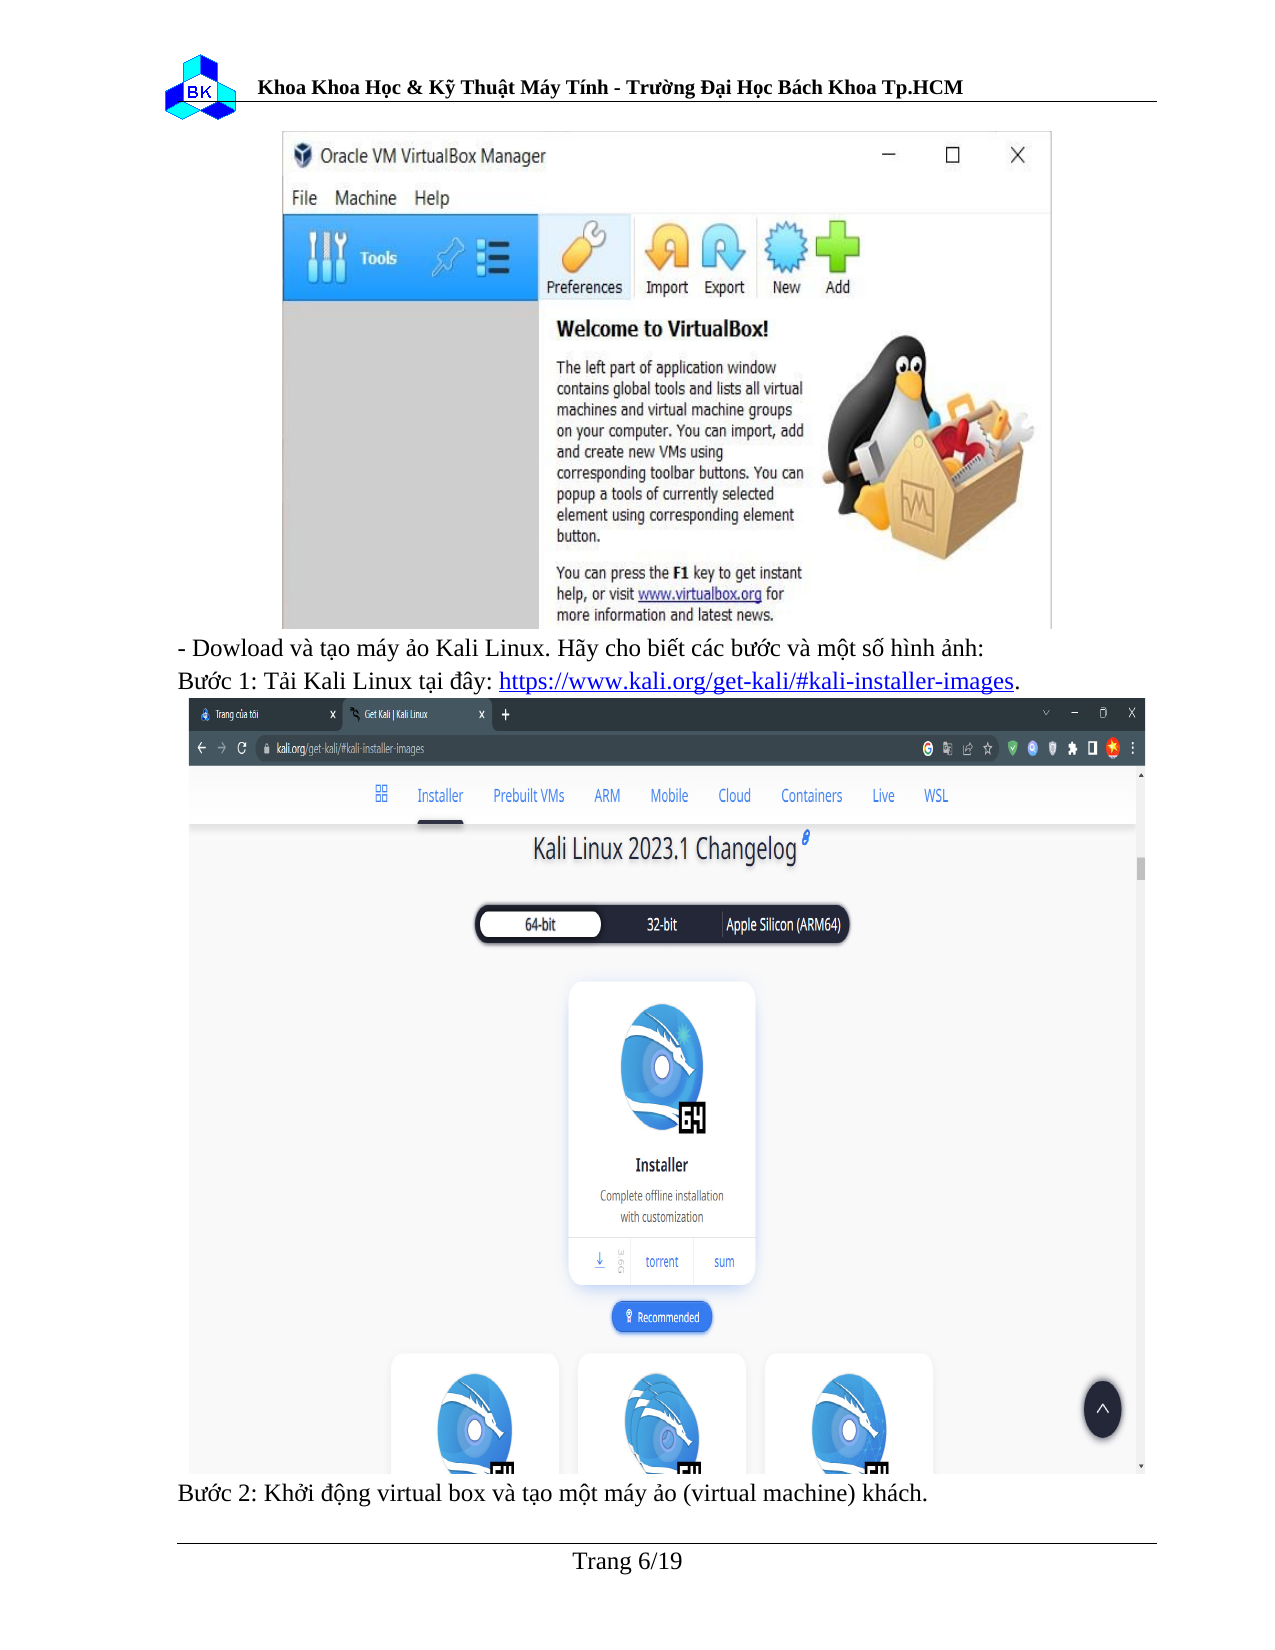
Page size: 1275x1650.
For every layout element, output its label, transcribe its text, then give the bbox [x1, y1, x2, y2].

text - Dowload và tạo máy ảo Kali Linux. Hãy cho biết các bước và một số hình ảnh: [177, 633, 1157, 661]
picture [158, 48, 242, 132]
picture [188, 698, 1146, 1474]
text Bước 1: Tải Kali Linux tại đây: https://www.kali.org/get-kali/#kali-installer-images. [177, 666, 1157, 694]
text Bước 2: Khởi động virtual box và tạo một máy ảo (virtual machine) khách. [177, 1478, 1157, 1507]
picture [282, 131, 1052, 629]
